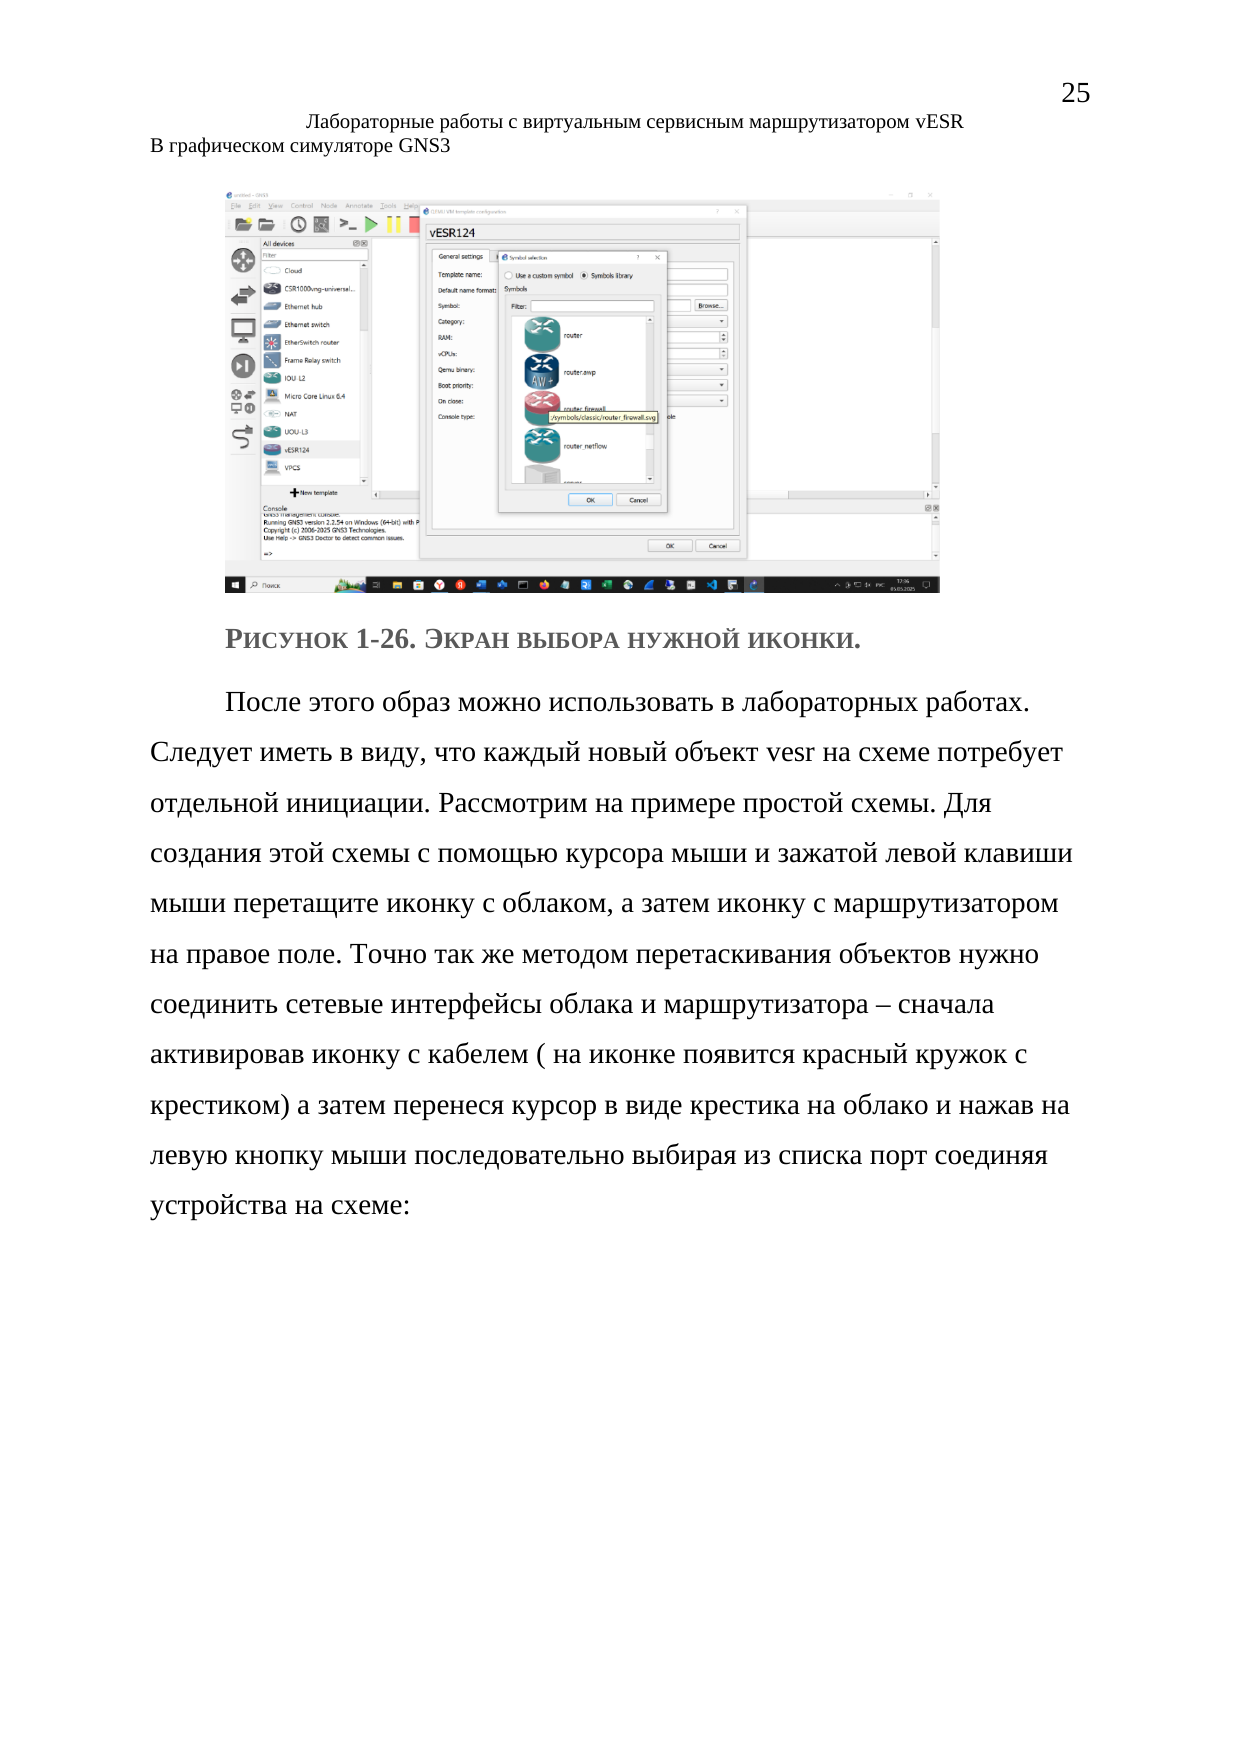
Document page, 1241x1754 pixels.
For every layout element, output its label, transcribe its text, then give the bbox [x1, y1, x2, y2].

text После этого образ можно использовать в лабораторных работах. Следует иметь в виду, что каждый новый объект vesr на схеме потребует отдельной инициации. Рассмотрим на примере простой схемы. Для создания этой схемы с помощью курсора мыши и зажатой левой клавиши мыши перетащите иконку с облаком, а затем иконку с маршрутизатором на правое поле. Точно так же методом перетаскивания объектов нужно соединить сетевые интерфейсы облака и маршрутизатора – сначала активировав иконку с кабелем ( на иконке появится красный кружок с крестиком) а затем перенеся курсор в виде крестика на облако и нажав на левую кнопку мыши последовательно выбирая из списка порт соединяя устройства на схеме: [150, 684, 1090, 1221]
text Рисунок 1-26. Экран выбора нужной иконки. [150, 621, 1090, 655]
picture [225, 190, 940, 593]
